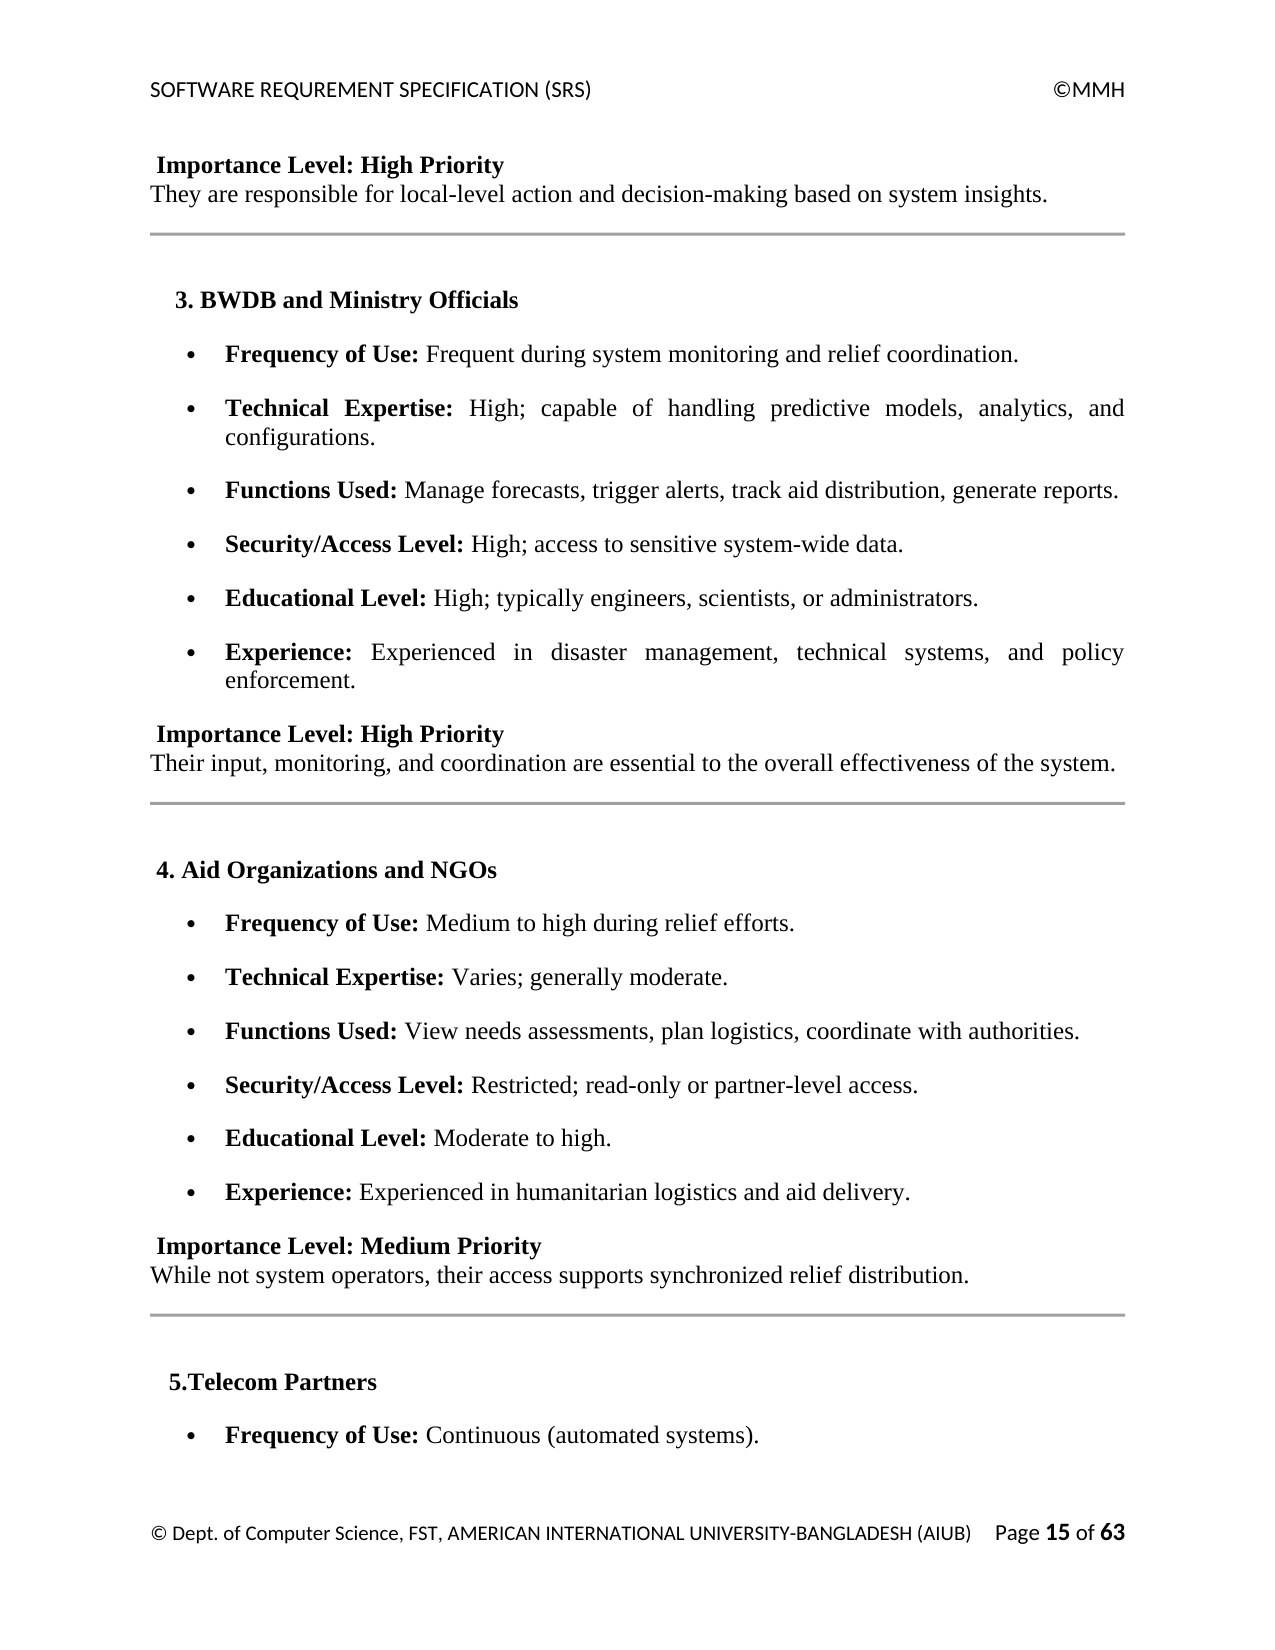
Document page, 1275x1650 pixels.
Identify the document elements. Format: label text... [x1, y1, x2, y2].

list Frequency of Use: Medium to high during relief efforts. [187, 908, 1125, 937]
list Security/Access Level: Restricted; read-only or partner-level access. [187, 1070, 1125, 1098]
text 4. Aid Organizations and NGOs [150, 855, 1125, 883]
list Experience: Experienced in disaster management, technical systems, and policy enforcement. [187, 637, 1125, 694]
list Functions Used: View needs assessments, plan logistics, coordinate with authorities. [187, 1016, 1125, 1045]
text Importance Level: Medium Priority While not system operators, their access supports synchronized relief distribution. [150, 1231, 1125, 1288]
list Security/Access Level: High; access to sensitive system-wide data. [187, 529, 1125, 558]
list Technical Expertise: Varies; generally moderate. [187, 962, 1125, 991]
list Frequency of Use: Continuous (automated systems). [187, 1420, 1125, 1449]
list Educational Level: Moderate to high. [187, 1123, 1125, 1152]
text Importance Level: High Priority Their input, monitoring, and coordination are essential to the overall effectiveness of the system. [150, 719, 1125, 777]
text 3. BWDB and Ministry Officials [150, 286, 1125, 314]
list Functions Used: Manage forecasts, trigger alerts, track aid distribution, generate reports. [187, 476, 1125, 504]
list Technical Expertise: High; capable of handling predictive models, analytics, and configurations. [187, 393, 1125, 451]
text Importance Level: High Priority They are responsible for local-level action and decision-making based on system insights. [150, 150, 1125, 207]
list Experience: Experienced in humanitarian logistics and aid delivery. [187, 1177, 1125, 1206]
text 5.Telecom Partners [150, 1367, 1125, 1395]
list Educational Level: High; typically engineers, scientists, or administrators. [187, 583, 1125, 612]
list Frequency of Use: Frequent during system monitoring and relief coordination. [187, 339, 1125, 368]
